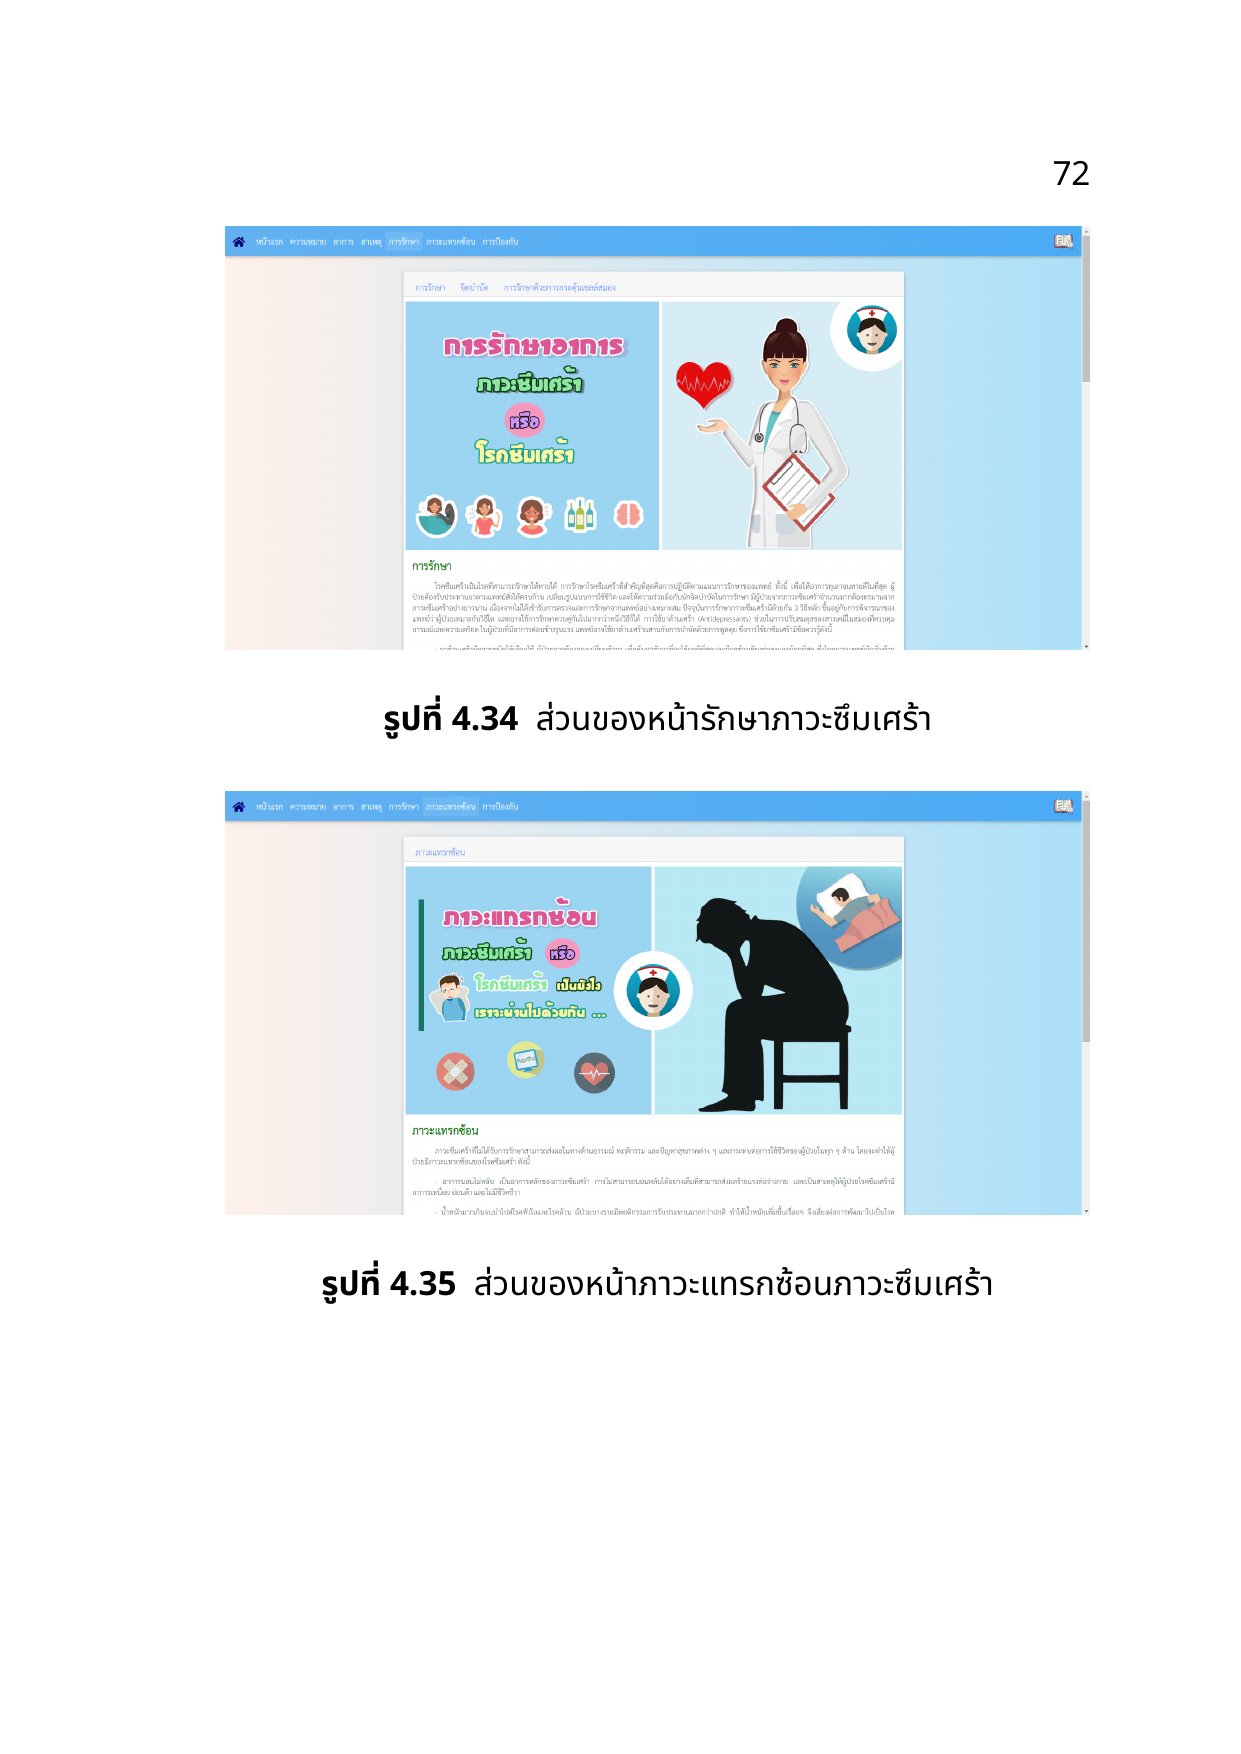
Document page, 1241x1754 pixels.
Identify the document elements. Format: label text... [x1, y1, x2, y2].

text รูปที่ 4.34 ส่วนของหน้ารักษาภาวะซึมเศร้า [225, 695, 1090, 746]
text รูปที่ 4.35 ส่วนของหน้าภาวะแทรกซ้อนภาวะซึมเศร้า [225, 1260, 1090, 1311]
picture [225, 791, 1091, 1215]
picture [225, 226, 1091, 650]
